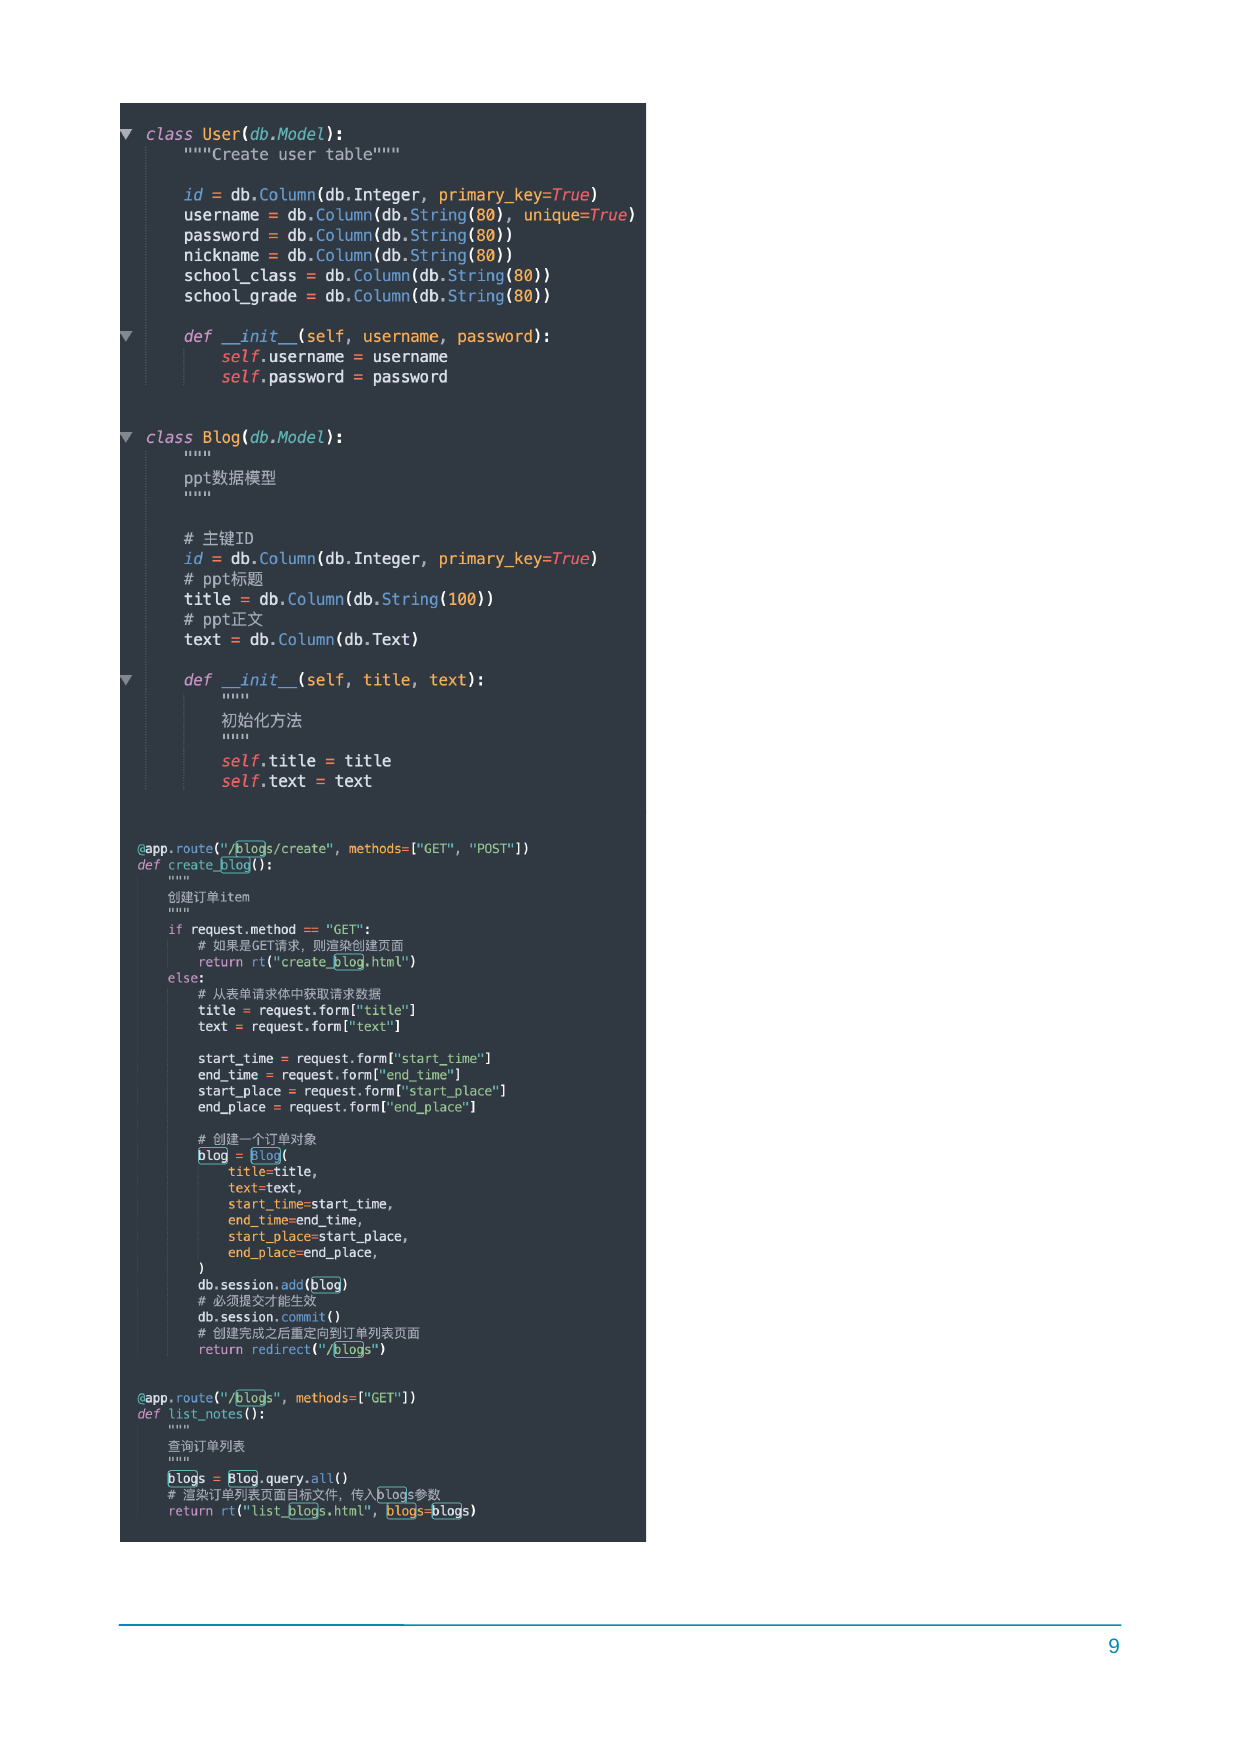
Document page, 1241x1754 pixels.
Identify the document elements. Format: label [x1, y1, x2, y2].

picture [120, 103, 647, 1542]
